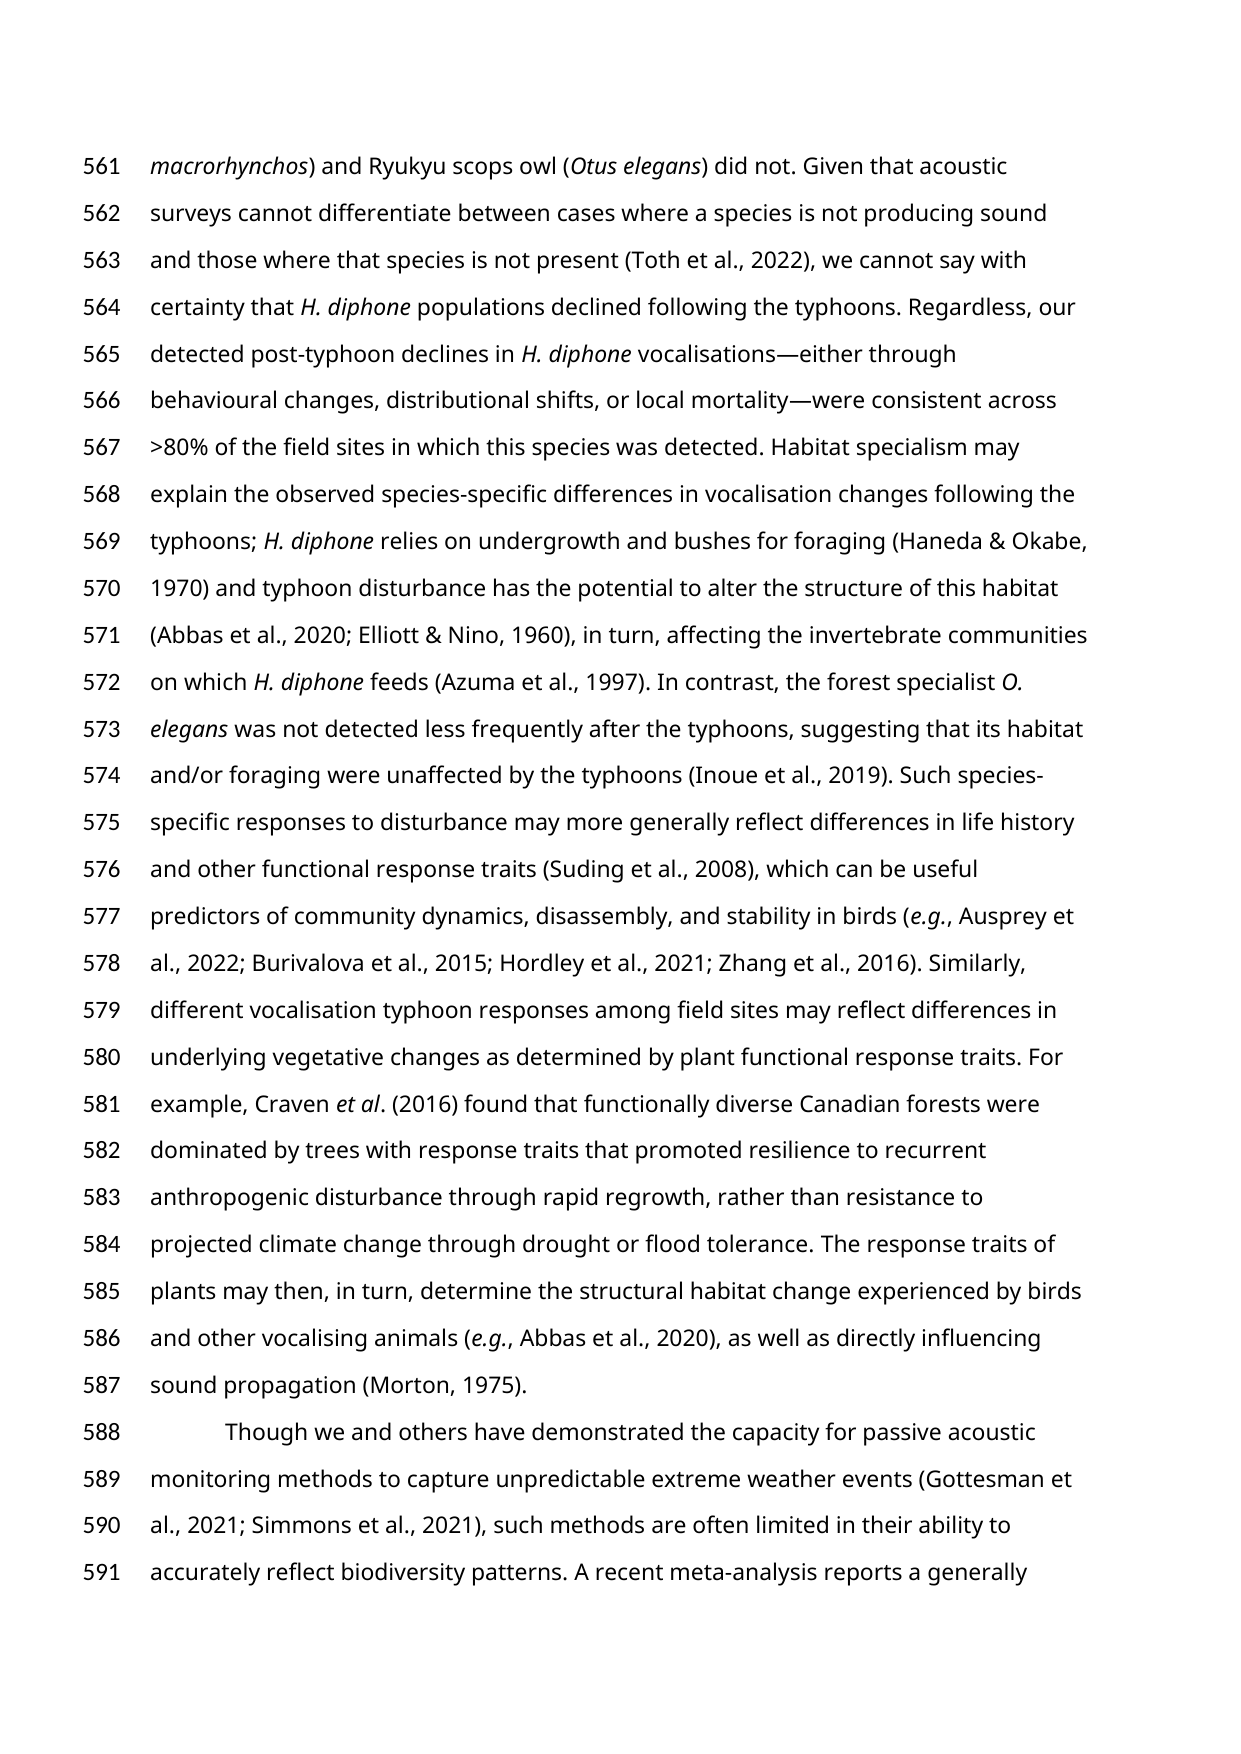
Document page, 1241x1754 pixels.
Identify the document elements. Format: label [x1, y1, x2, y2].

text [150, 1416, 1090, 1587]
text [150, 150, 1090, 1400]
